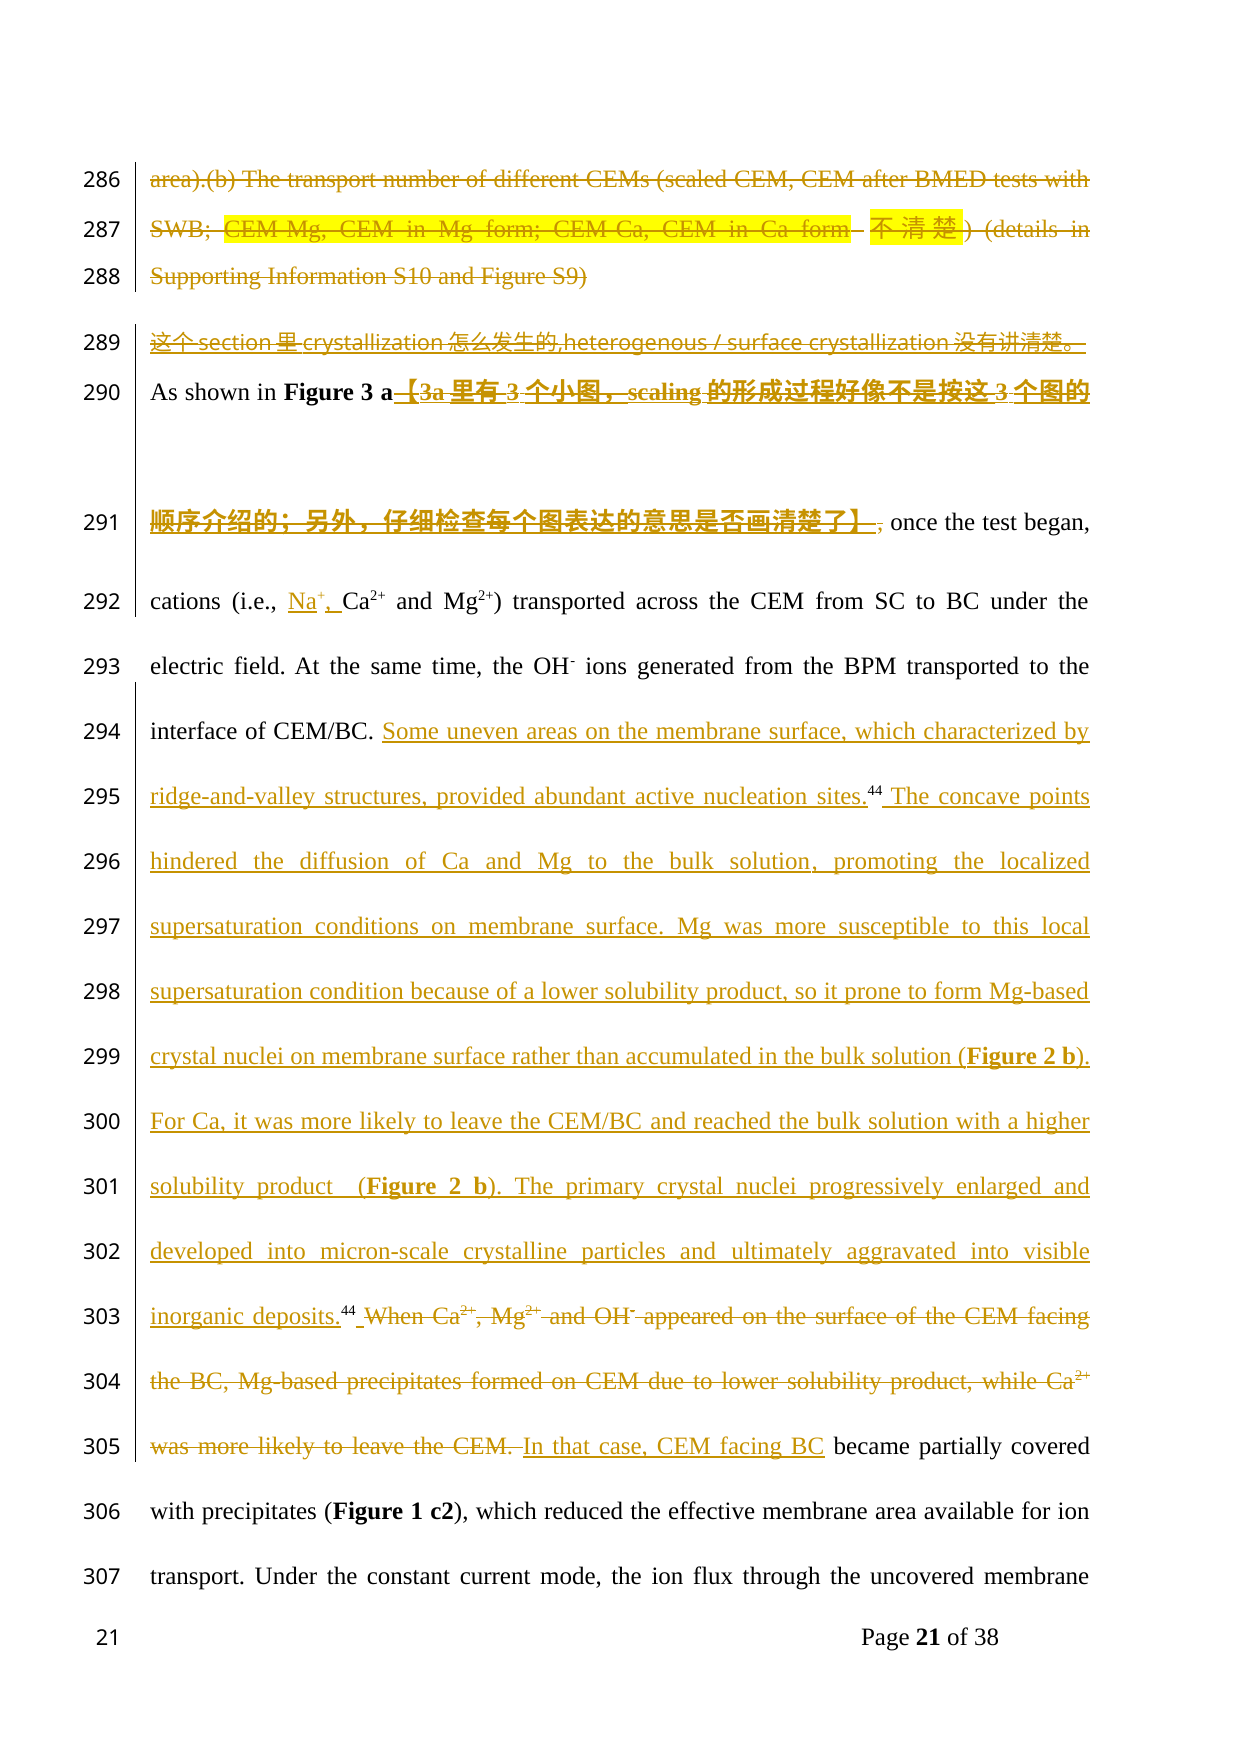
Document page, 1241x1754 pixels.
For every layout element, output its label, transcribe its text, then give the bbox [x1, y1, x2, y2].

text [150, 1263, 1090, 1592]
